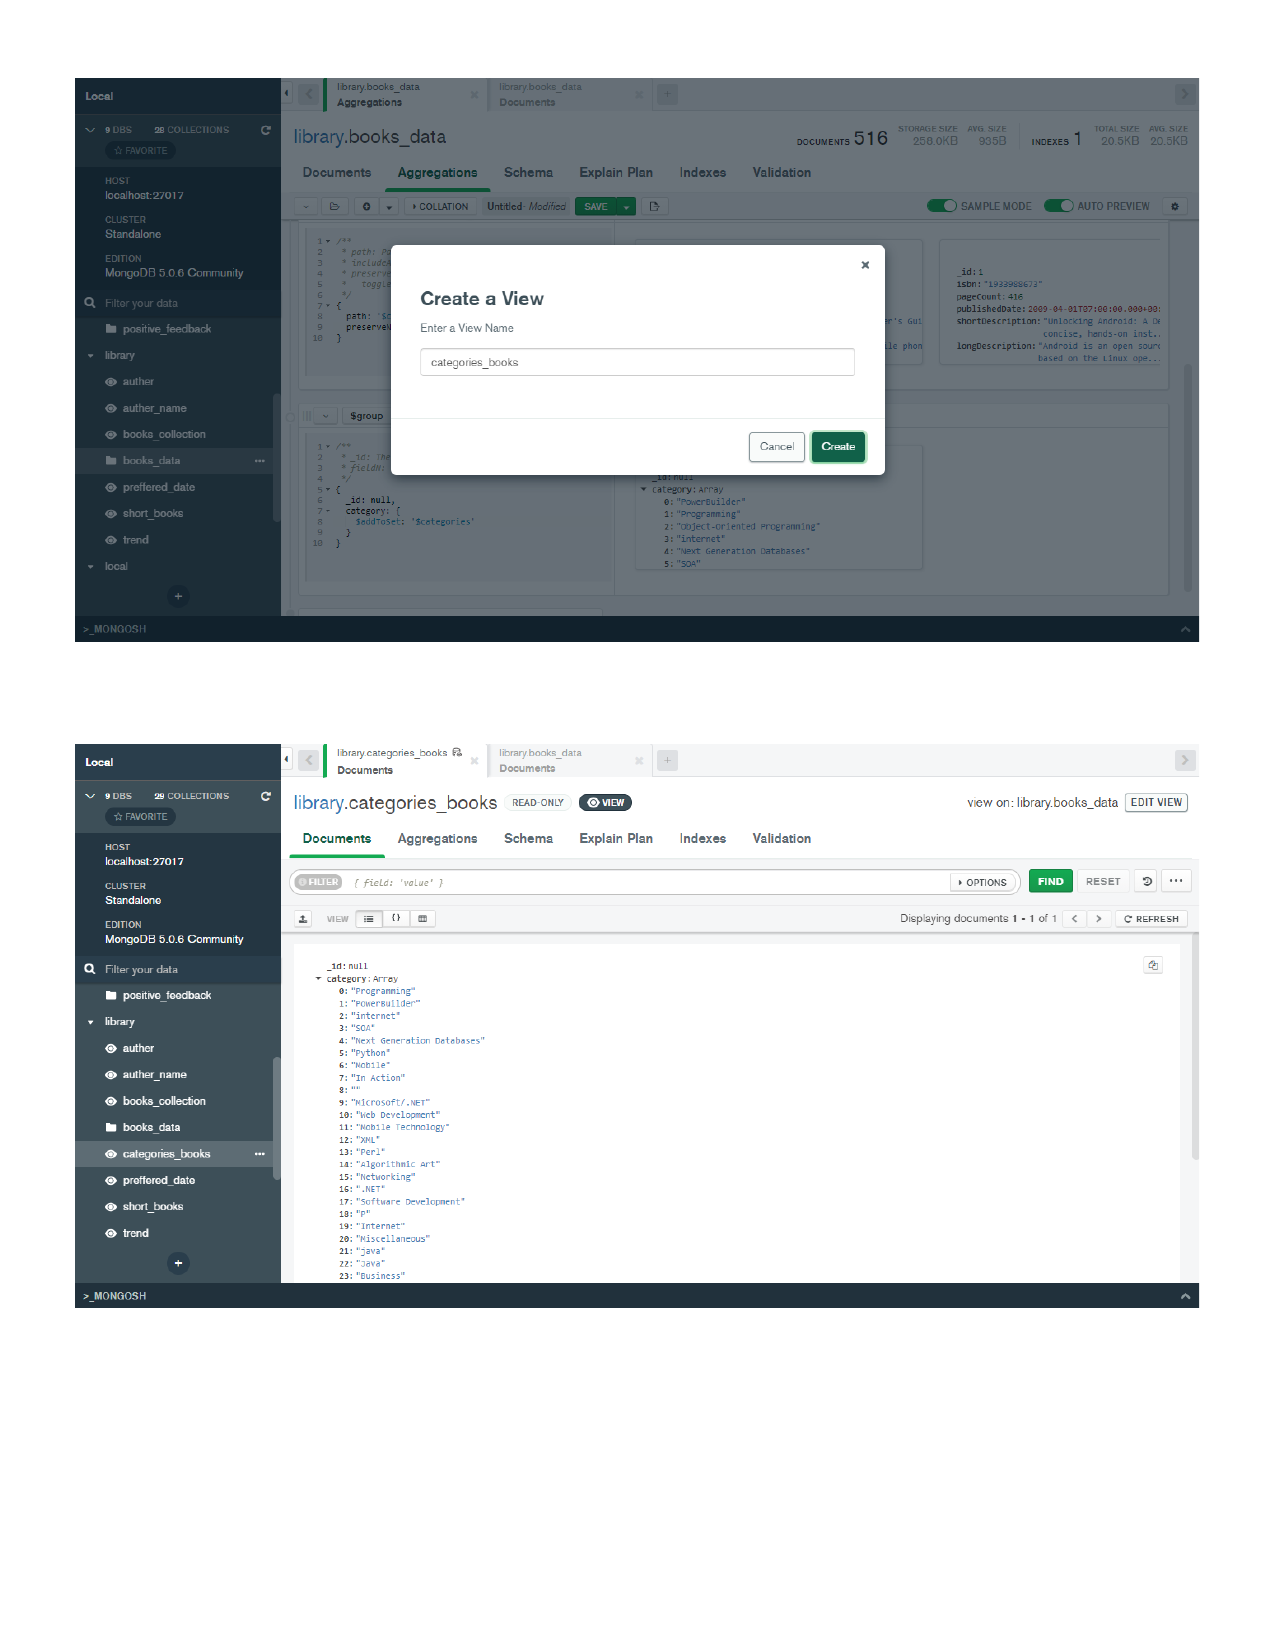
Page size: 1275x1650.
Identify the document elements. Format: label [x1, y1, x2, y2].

picture [75, 75, 1200, 642]
picture [75, 742, 1200, 1308]
